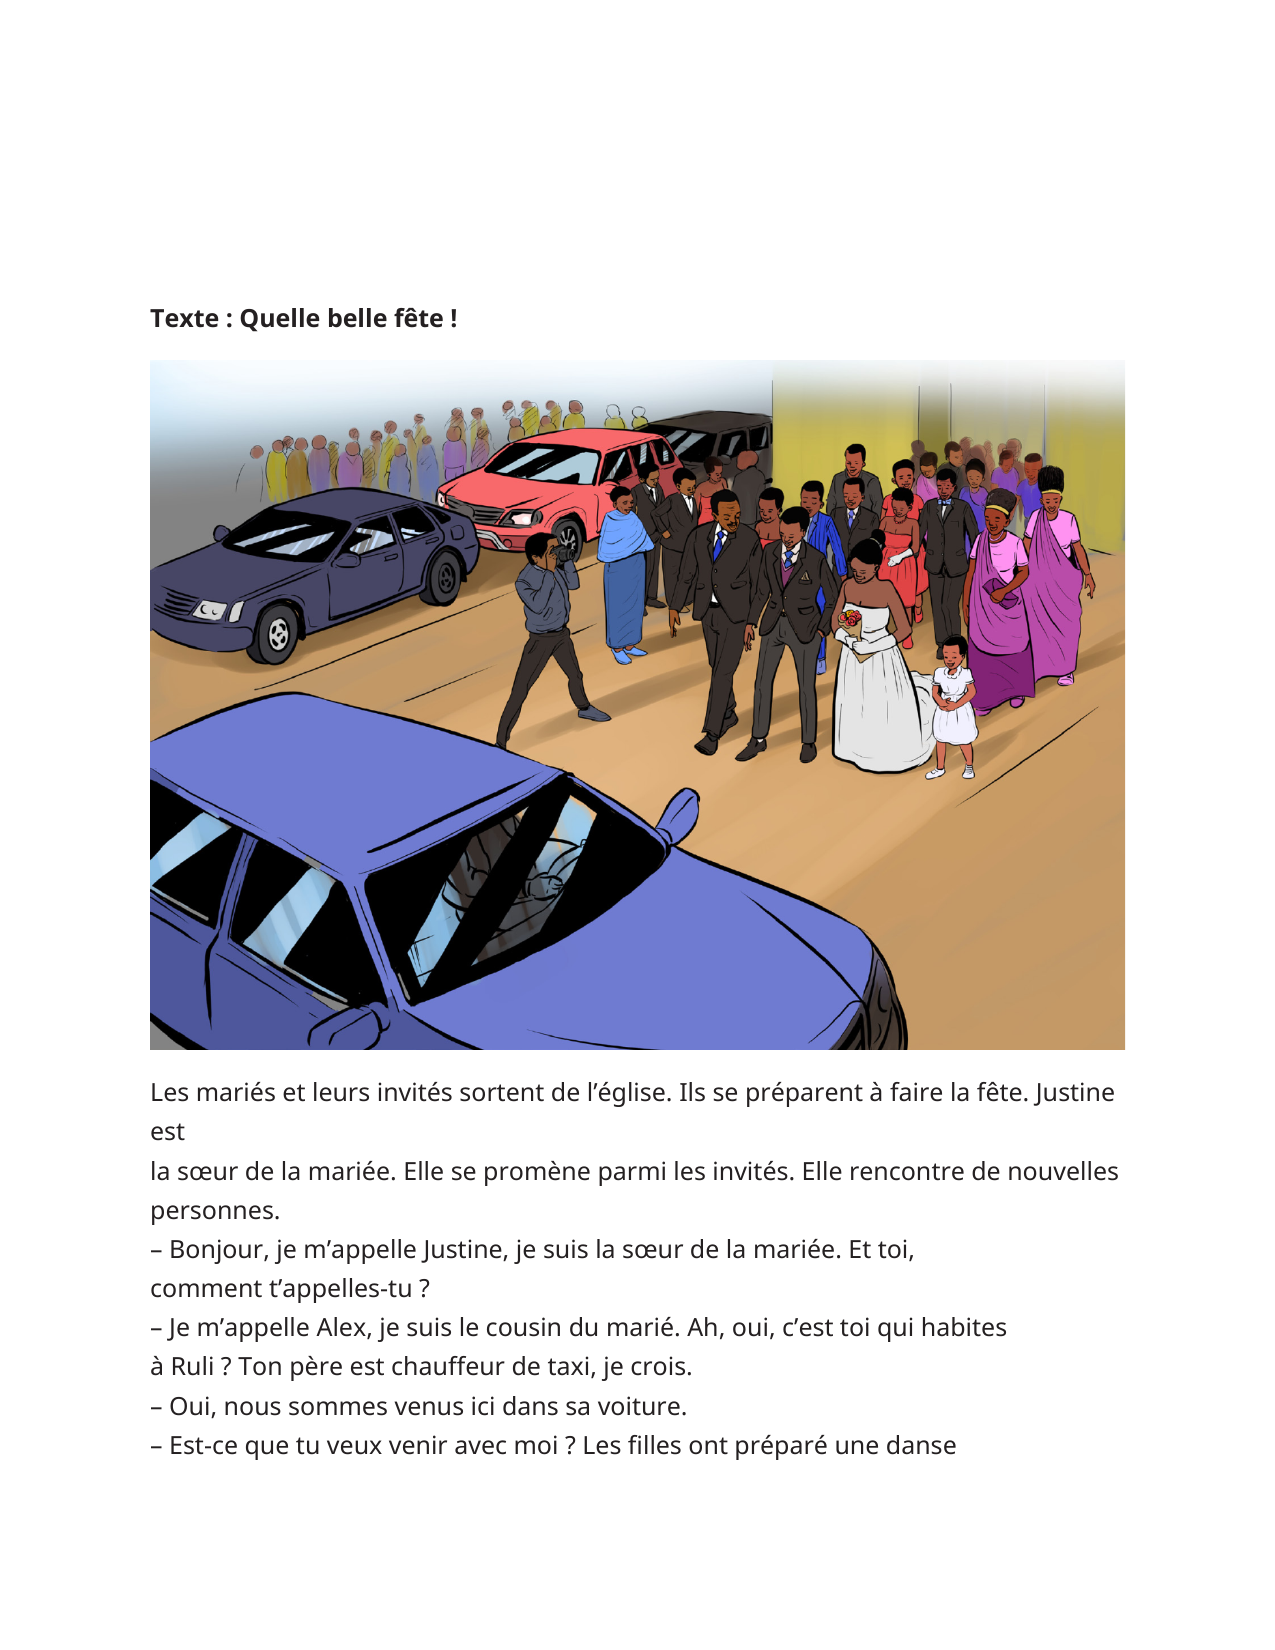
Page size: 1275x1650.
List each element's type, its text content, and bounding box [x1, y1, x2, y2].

text Texte : Quelle belle fête ! [150, 300, 1125, 334]
picture [150, 360, 1125, 1050]
text Les mariés et leurs invités sortent de l’église. Ils se préparent à faire la fête. Justine est la sœur de la mariée. Elle se promène parmi les invités. Elle rencontre de nouvelles personnes. – Bonjour, je m’appelle Justine, je suis la sœur de la mariée. Et toi, comment t’appelles-tu ? – Je m’appelle Alex, je suis le cousin du marié. Ah, oui, c’est toi qui habites à Ruli ? Ton père est chauffeur de taxi, je crois. – Oui, nous sommes venus ici dans sa voiture. – Est-ce que tu veux venir avec moi ? Les filles ont préparé une danse [150, 1075, 1125, 1461]
